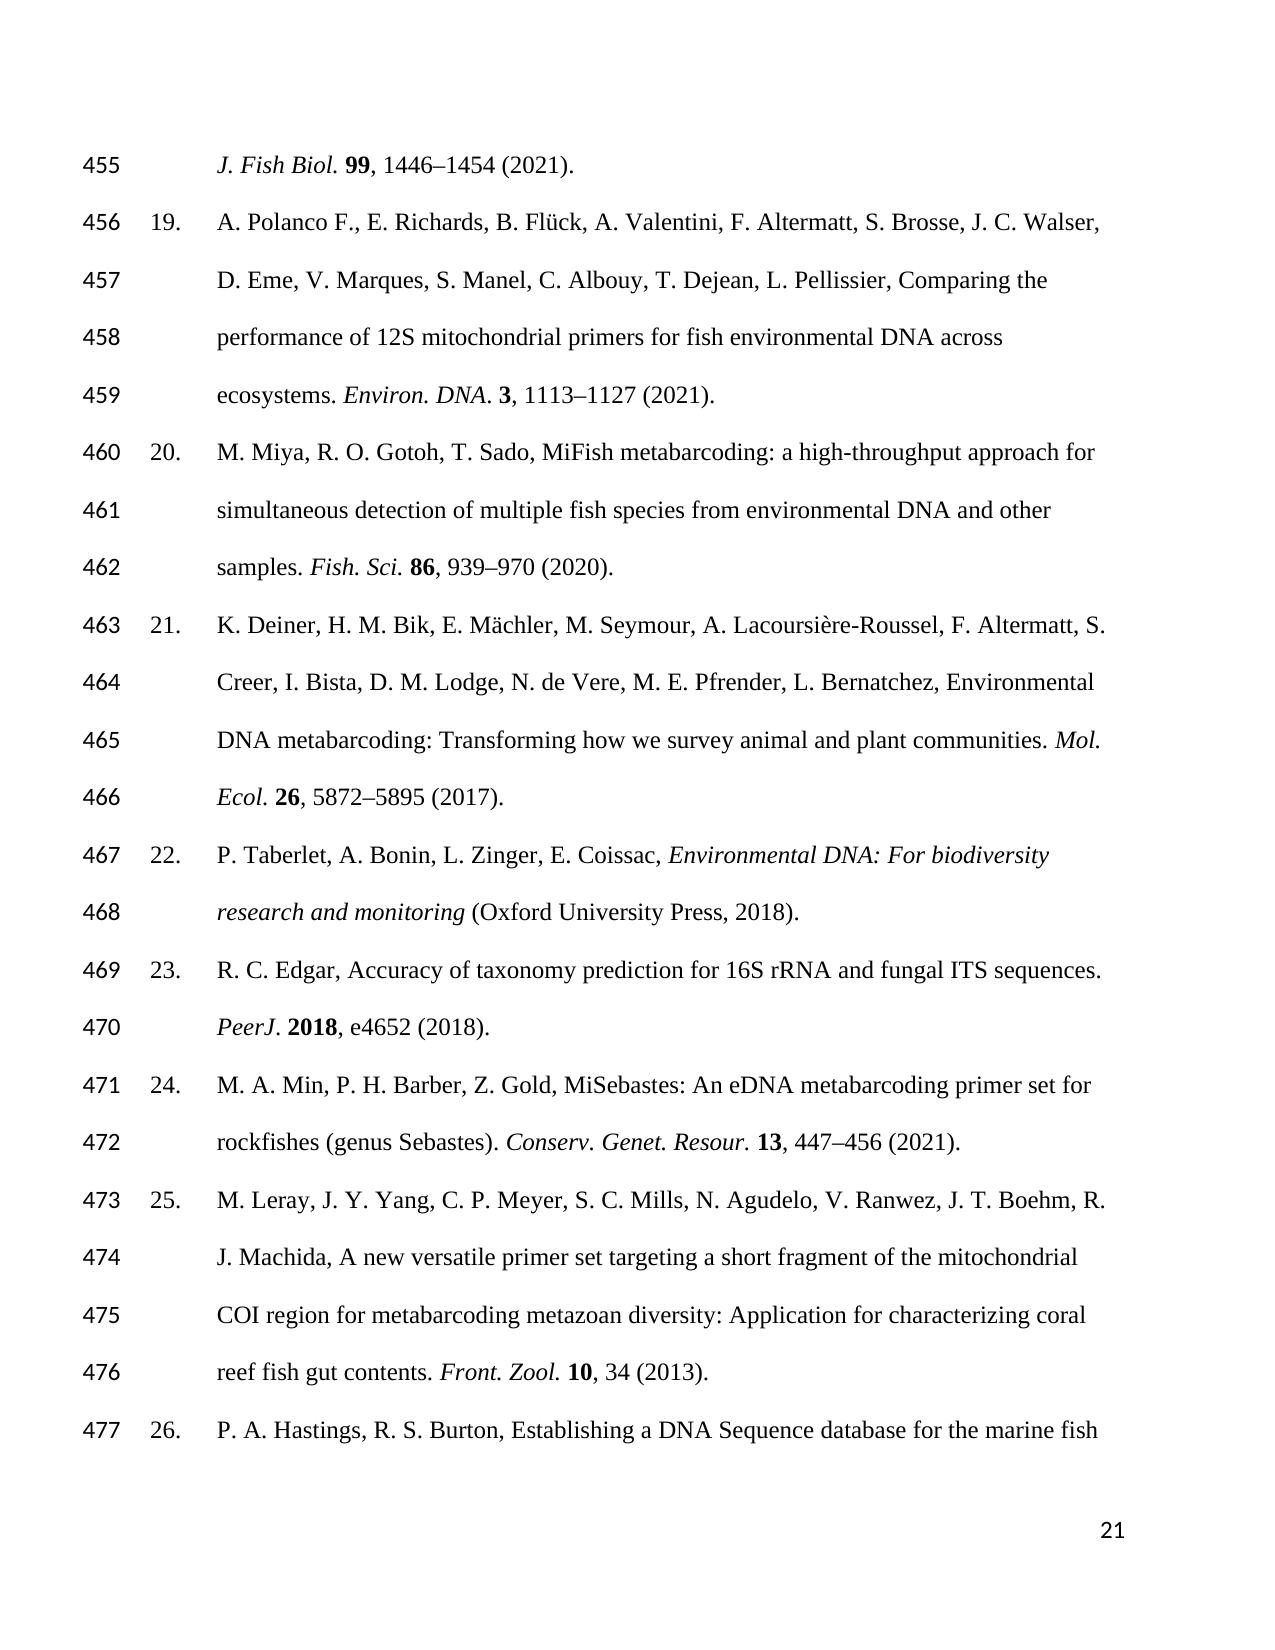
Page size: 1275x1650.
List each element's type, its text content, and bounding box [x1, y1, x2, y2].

text 20. M. Miya, R. O. Gotoh, T. Sado, MiFish metabarcoding: a high-throughput approach for simultaneous detection of multiple fish species from environmental DNA and other samples. Fish. Sci. 86, 939–970 (2020). [150, 437, 1125, 581]
text 25. M. Leray, J. Y. Yang, C. P. Meyer, S. C. Mills, N. Agudelo, V. Ranwez, J. T. Boehm, R. J. Machida, A new versatile primer set targeting a short fragment of the mitochondrial COI region for metabarcoding metazoan diversity: Application for characterizing coral reef fish gut contents. Front. Zool. 10, 34 (2013). [150, 1185, 1125, 1386]
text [150, 1415, 1125, 1444]
text 23. R. C. Edgar, Accuracy of taxonomy prediction for 16S rRNA and fungal ITS sequences. PeerJ. 2018, e4652 (2018). [150, 955, 1125, 1041]
text 24. M. A. Min, P. H. Barber, Z. Gold, MiSebastes: An eDNA metabarcoding primer set for rockfishes (genus Sebastes). Conserv. Genet. Resour. 13, 447–456 (2021). [150, 1070, 1125, 1156]
text 19. A. Polanco F., E. Richards, B. Flück, A. Valentini, F. Altermatt, S. Brosse, J. C. Walser, D. Eme, V. Marques, S. Manel, C. Albouy, T. Dejean, L. Pellissier, Comparing the performance of 12S mitochondrial primers for fish environmental DNA across ecosystems. Environ. DNA. 3, 1113–1127 (2021). [150, 207, 1125, 409]
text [150, 150, 1125, 179]
text 21. K. Deiner, H. M. Bik, E. Mächler, M. Seymour, A. Lacoursière-Roussel, F. Altermatt, S. Creer, I. Bista, D. M. Lodge, N. de Vere, M. E. Pfrender, L. Bernatchez, Environmental DNA metabarcoding: Transforming how we survey animal and plant communities. Mol. Ecol. 26, 5872–5895 (2017). [150, 610, 1125, 811]
text 22. P. Taberlet, A. Bonin, L. Zinger, E. Coissac, Environmental DNA: For biodiversity research and monitoring (Oxford University Press, 2018). [150, 840, 1125, 926]
